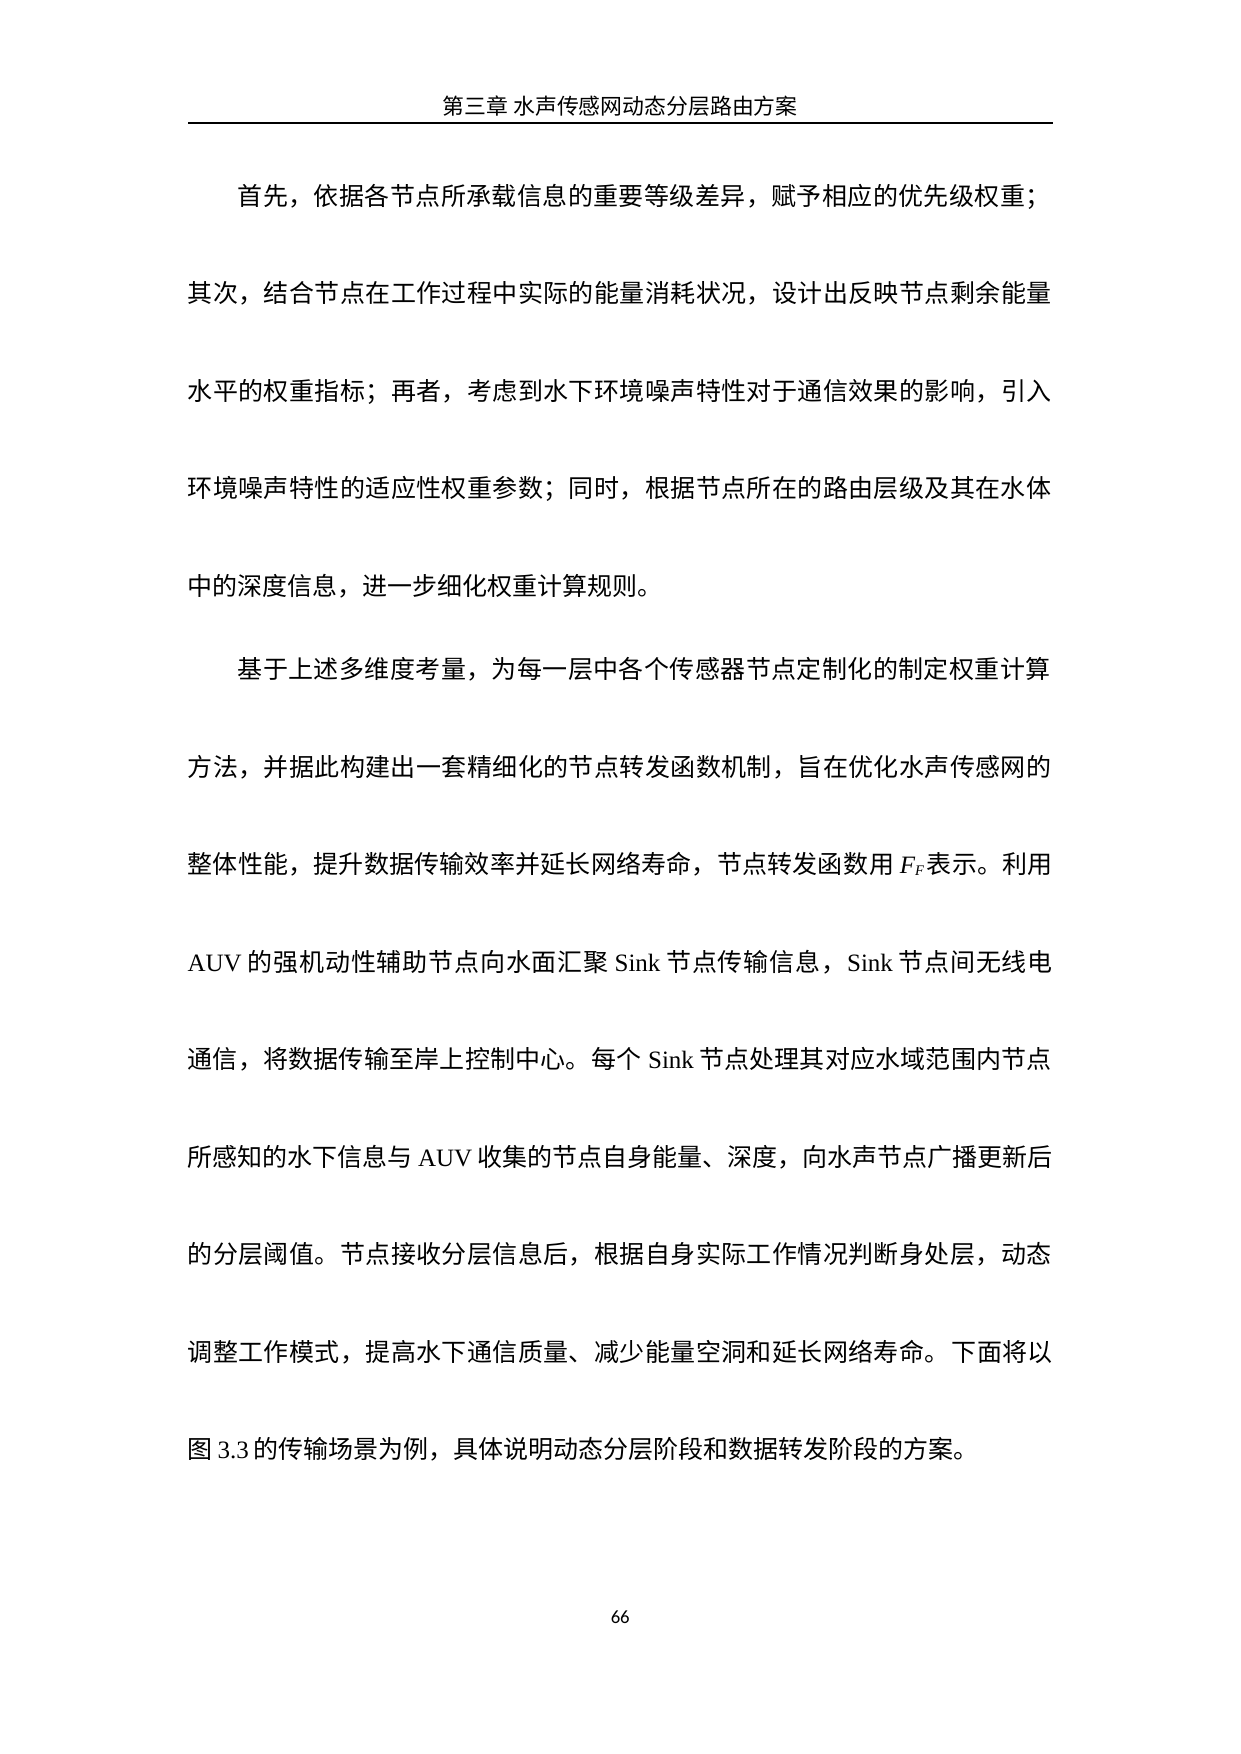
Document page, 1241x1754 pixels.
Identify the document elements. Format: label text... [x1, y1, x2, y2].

text 基于上述多维度考量，为每一层中各个传感器节点定制化的制定权重计算方法，并据此构建出一套精细化的节点转发函数机制，旨在优化水声传感网的整体性能，提升数据传输效率并延长网络寿命，节点转发函数用FF表示。利用AUV的强机动性辅助节点向水面汇聚Sink节点传输信息，Sink节点间无线电通信，将数据传输至岸上控制中心。每个Sink节点处理其对应水域范围内节点所感知的水下信息与AUV收集的节点自身能量、深度，向水声节点广播更新后的分层阈值。节点接收分层信息后，根据自身实际工作情况判断身处层，动态调整工作模式，提高水下通信质量、减少能量空洞和延长网络寿命。下面将以图3.3的传输场景为例，具体说明动态分层阶段和数据转发阶段的方案。 [187, 635, 1053, 1480]
text 首先，依据各节点所承载信息的重要等级差异，赋予相应的优先级权重；其次，结合节点在工作过程中实际的能量消耗状况，设计出反映节点剩余能量水平的权重指标；再者，考虑到水下环境噪声特性对于通信效果的影响，引入环境噪声特性的适应性权重参数；同时，根据节点所在的路由层级及其在水体中的深度信息，进一步细化权重计算规则。 [187, 162, 1053, 617]
